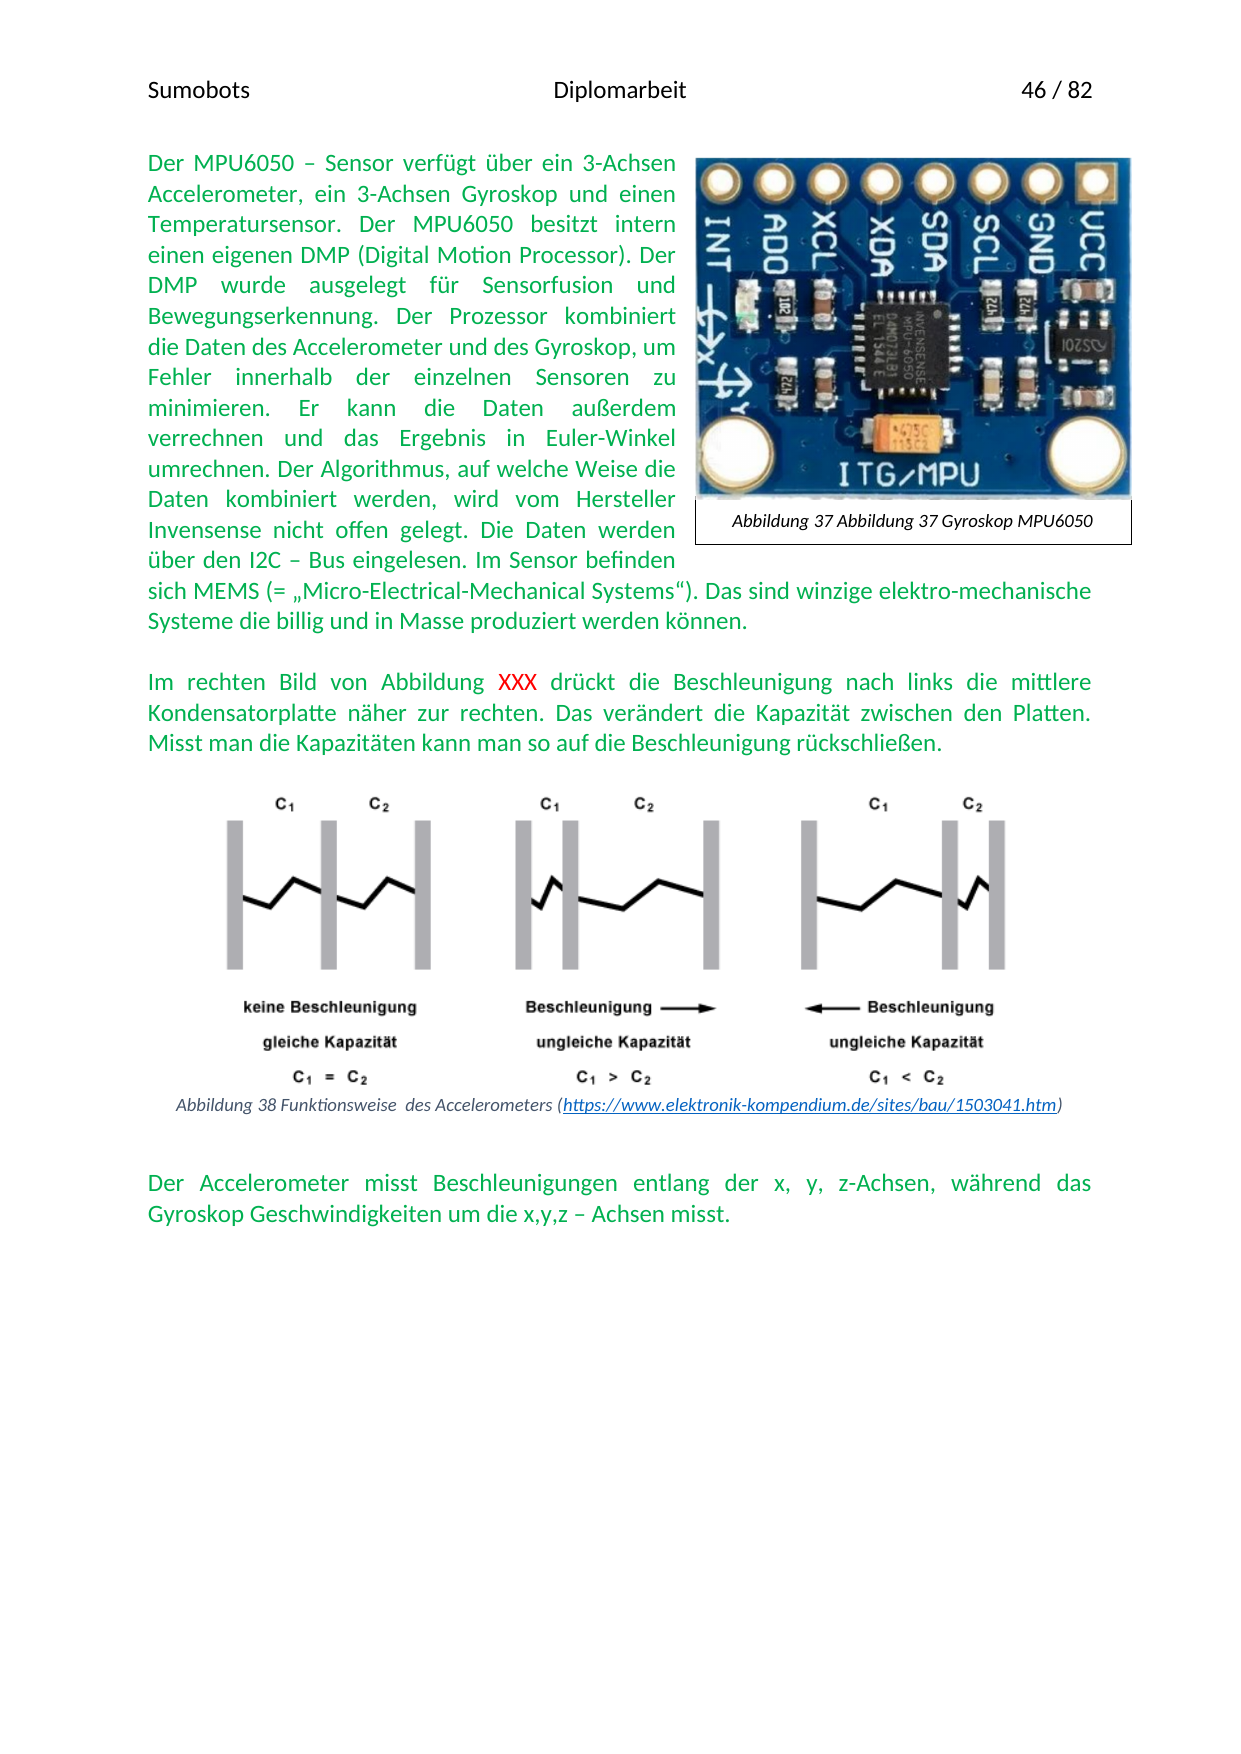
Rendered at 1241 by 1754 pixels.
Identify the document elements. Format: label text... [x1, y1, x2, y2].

picture [696, 158, 1131, 500]
picture [204, 788, 1036, 1094]
text Abbildung 38 Funktionsweise des Accelerometers (https://www.elektronik-kompendium.de/sites/bau/1503041.htm) [148, 1093, 1093, 1116]
text Der Accelerometer misst Beschleunigungen entlang der x, y, z-Achsen, während das Gyroskop Geschwindigkeiten um die x,y,z – Achsen misst. [148, 1167, 1093, 1228]
text Im rechten Bild von Abbildung XXX drückt die Beschleunigung nach links die mittlere Kondensatorplatte näher zur rechten. Das verändert die Kapazität zwischen den Platten. Misst man die Kapazitäten kann man so auf die Beschleunigung rückschließen. [148, 666, 1093, 758]
